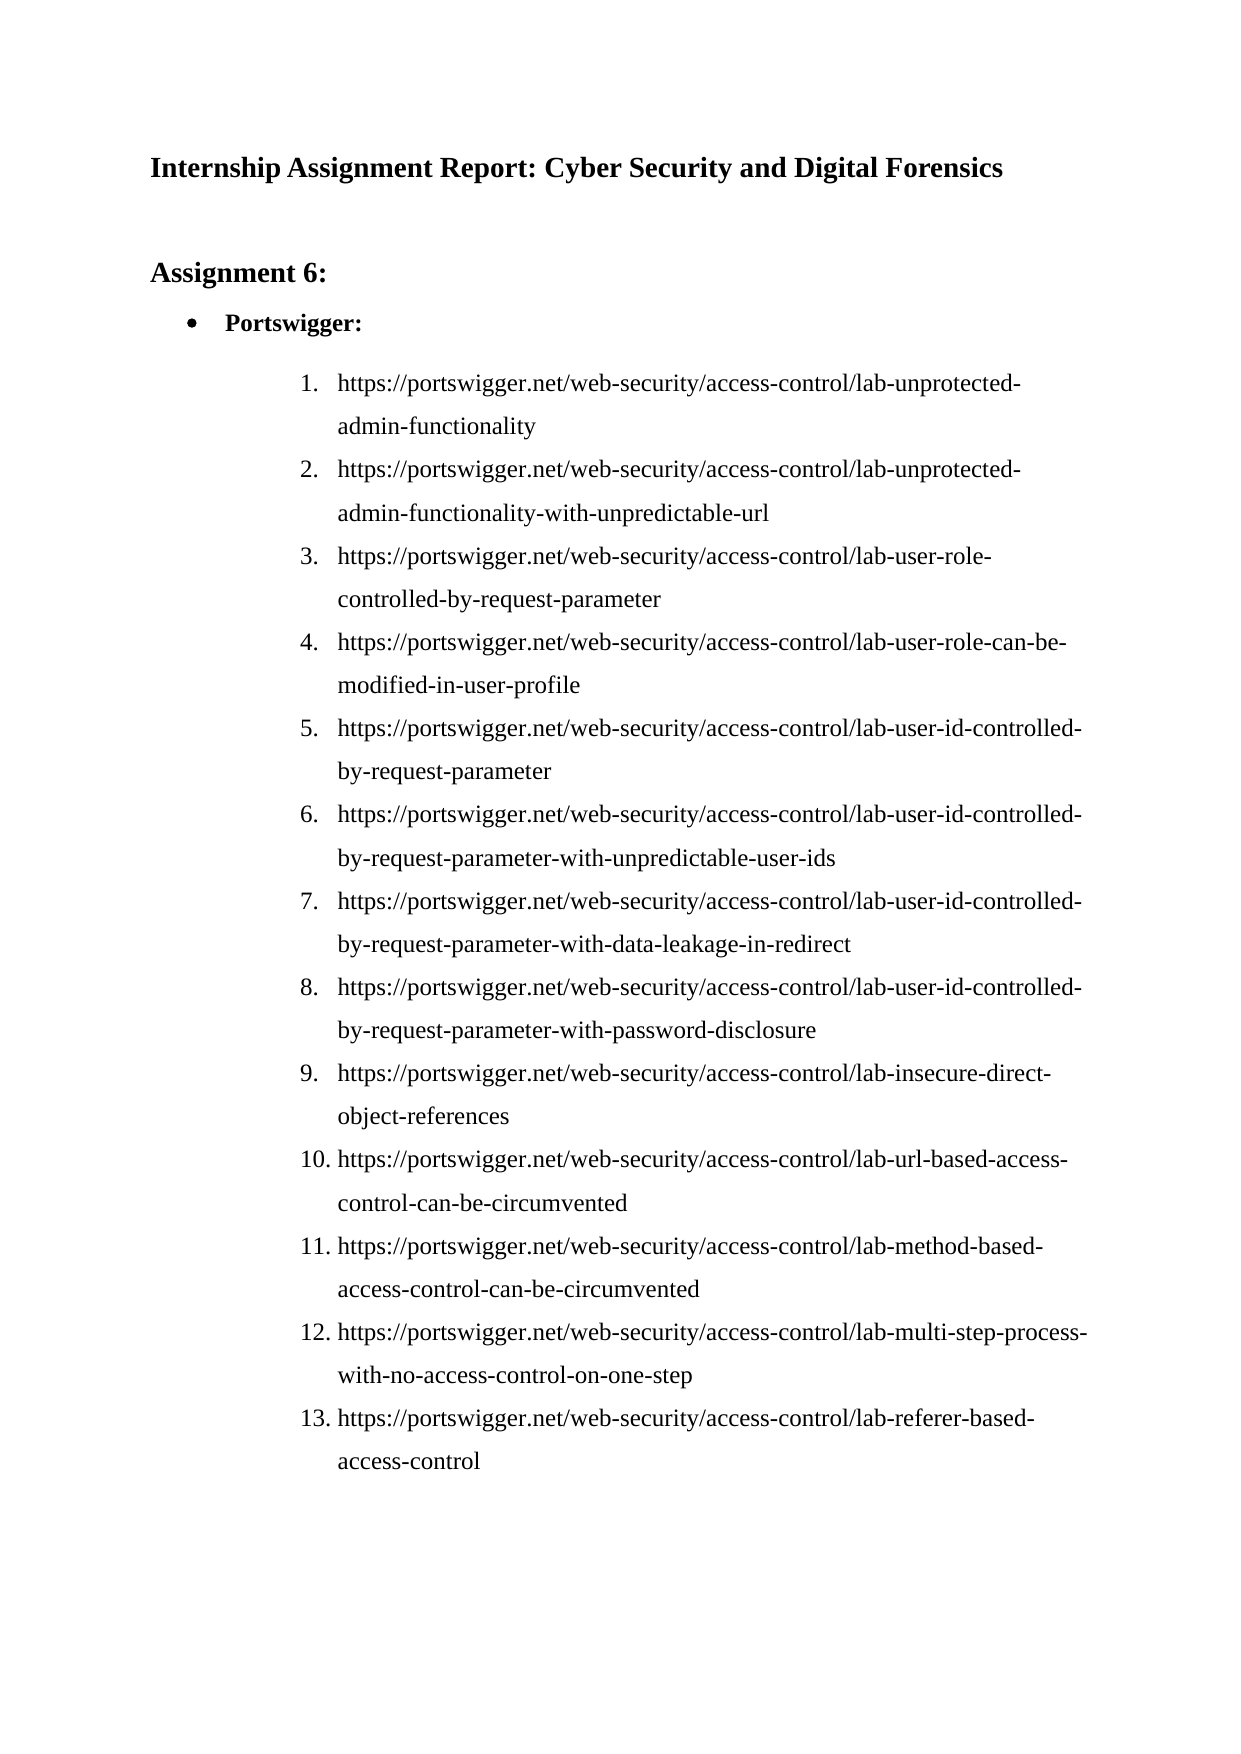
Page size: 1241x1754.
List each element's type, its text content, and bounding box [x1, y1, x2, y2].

list https://portswigger.net/web-security/access-control/lab-referer-based-access-control [300, 1403, 1090, 1475]
list https://portswigger.net/web-security/access-control/lab-user-id-controlled-by-request-parameter [300, 713, 1090, 785]
list https://portswigger.net/web-security/access-control/lab-unprotected-admin-functionality [300, 368, 1090, 440]
text Assignment 6: [150, 256, 1090, 289]
list https://portswigger.net/web-security/access-control/lab-user-role-controlled-by-request-parameter [300, 541, 1090, 613]
list https://portswigger.net/web-security/access-control/lab-unprotected-admin-functionality-with-unpredictable-url [300, 454, 1090, 526]
list https://portswigger.net/web-security/access-control/lab-user-role-can-be-modified-in-user-profile [300, 627, 1090, 699]
list https://portswigger.net/web-security/access-control/lab-url-based-access-control-can-be-circumvented [300, 1144, 1090, 1216]
list https://portswigger.net/web-security/access-control/lab-multi-step-process-with-no-access-control-on-one-step [300, 1317, 1090, 1389]
list https://portswigger.net/web-security/access-control/lab-user-id-controlled-by-request-parameter-with-unpredictable-user-ids [300, 799, 1090, 871]
list https://portswigger.net/web-security/access-control/lab-method-based-access-control-can-be-circumvented [300, 1231, 1090, 1303]
list https://portswigger.net/web-security/access-control/lab-user-id-controlled-by-request-parameter-with-password-disclosure [300, 972, 1090, 1044]
list Portswigger: [187, 308, 1090, 337]
list https://portswigger.net/web-security/access-control/lab-insecure-direct-object-references [300, 1058, 1090, 1130]
text Internship Assignment Report: Cyber Security and Digital Forensics [150, 150, 1090, 183]
list https://portswigger.net/web-security/access-control/lab-user-id-controlled-by-request-parameter-with-data-leakage-in-redirect [300, 886, 1090, 958]
